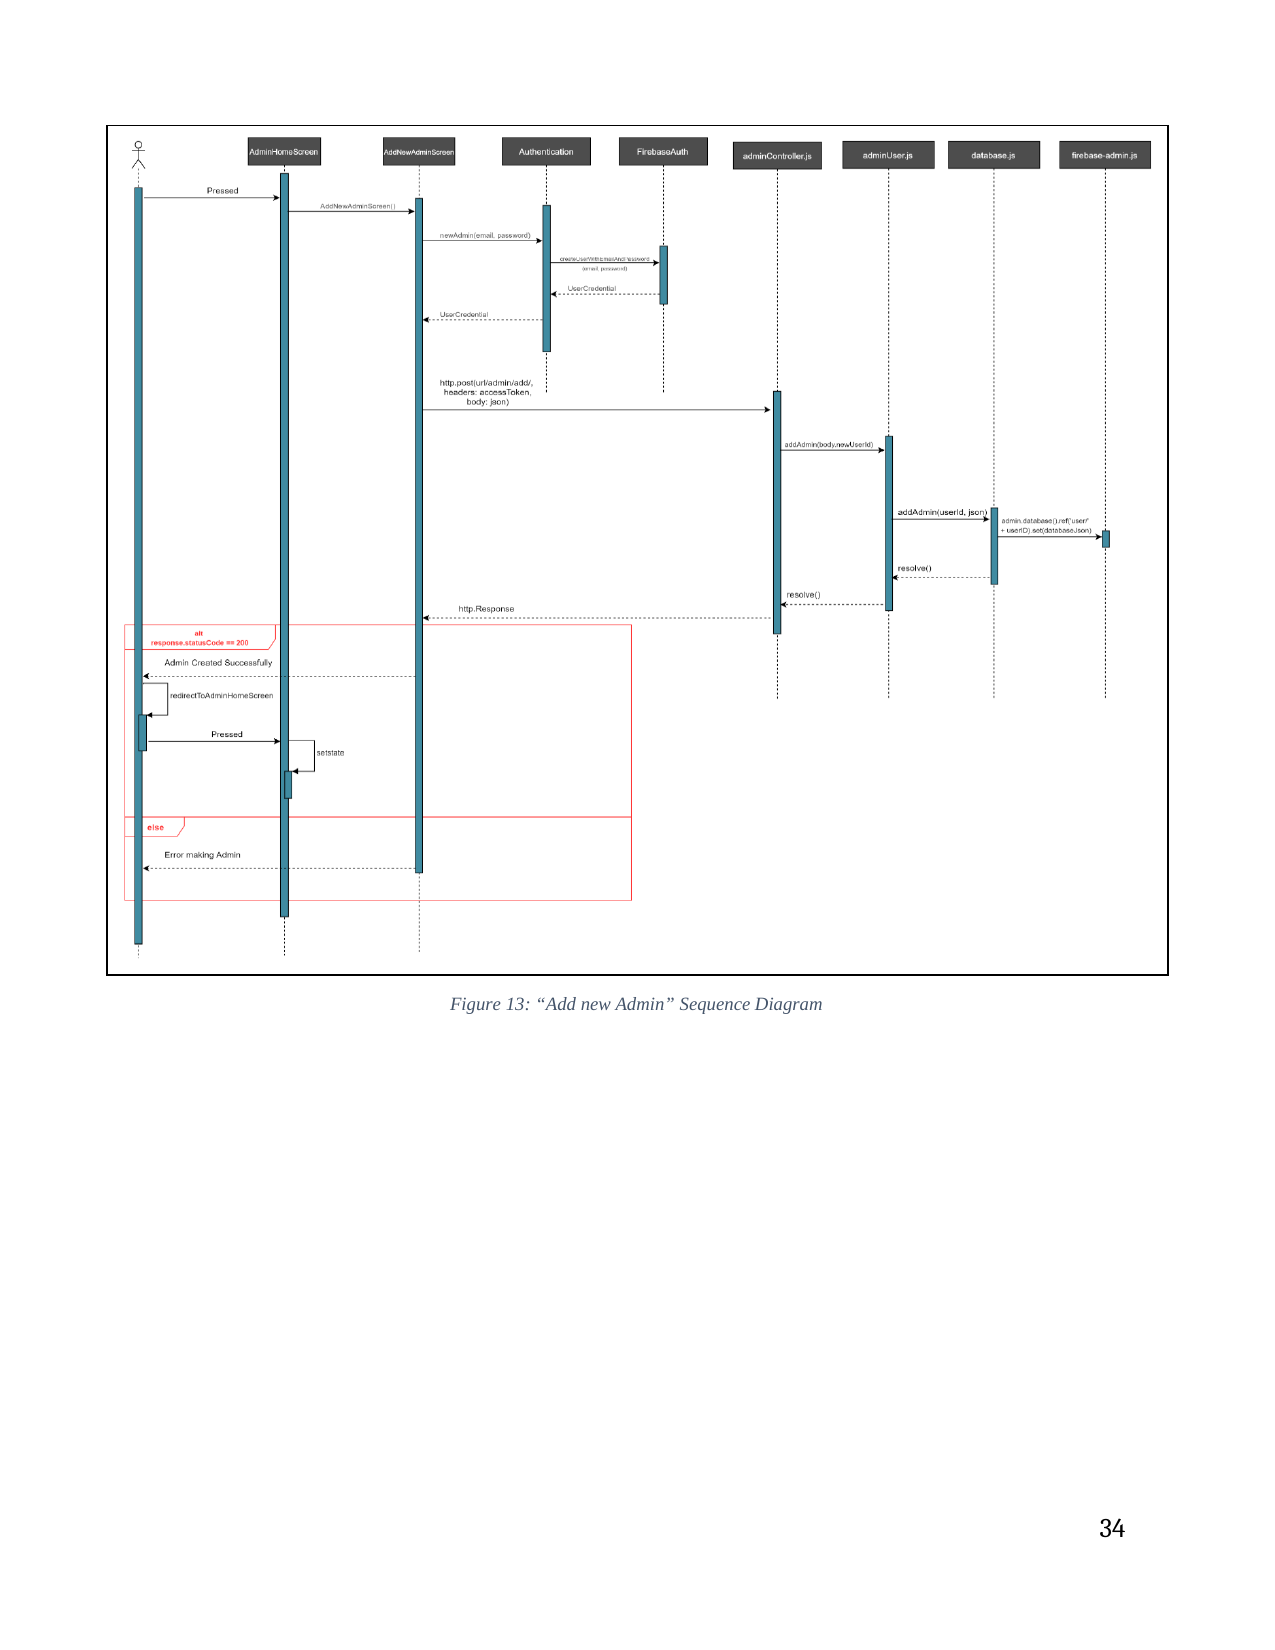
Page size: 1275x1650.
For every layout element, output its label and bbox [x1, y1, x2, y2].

picture [108, 126, 1167, 974]
